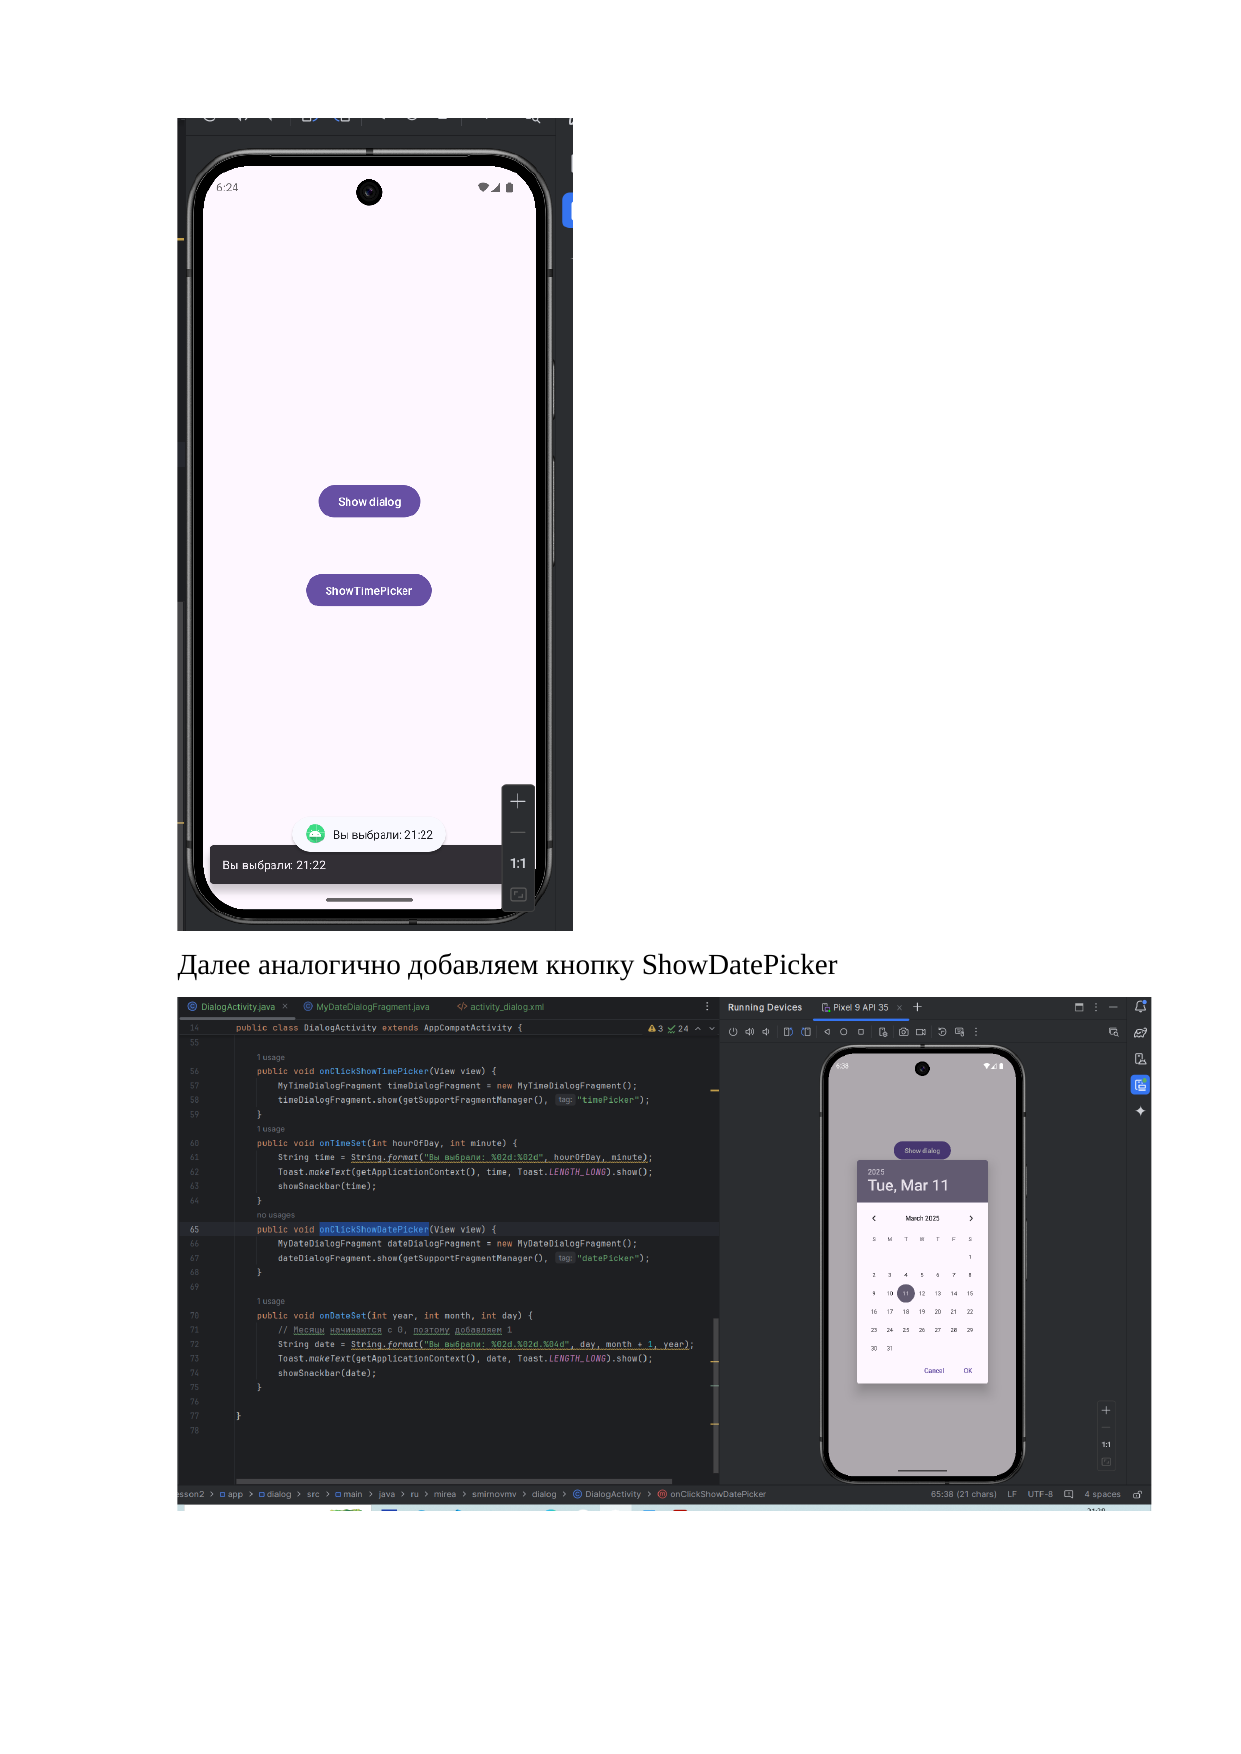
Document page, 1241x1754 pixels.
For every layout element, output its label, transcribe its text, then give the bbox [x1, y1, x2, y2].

text Далее аналогично добавляем кнопку ShowDatePicker [177, 947, 1152, 981]
picture [177, 997, 1152, 1511]
picture [177, 118, 573, 931]
